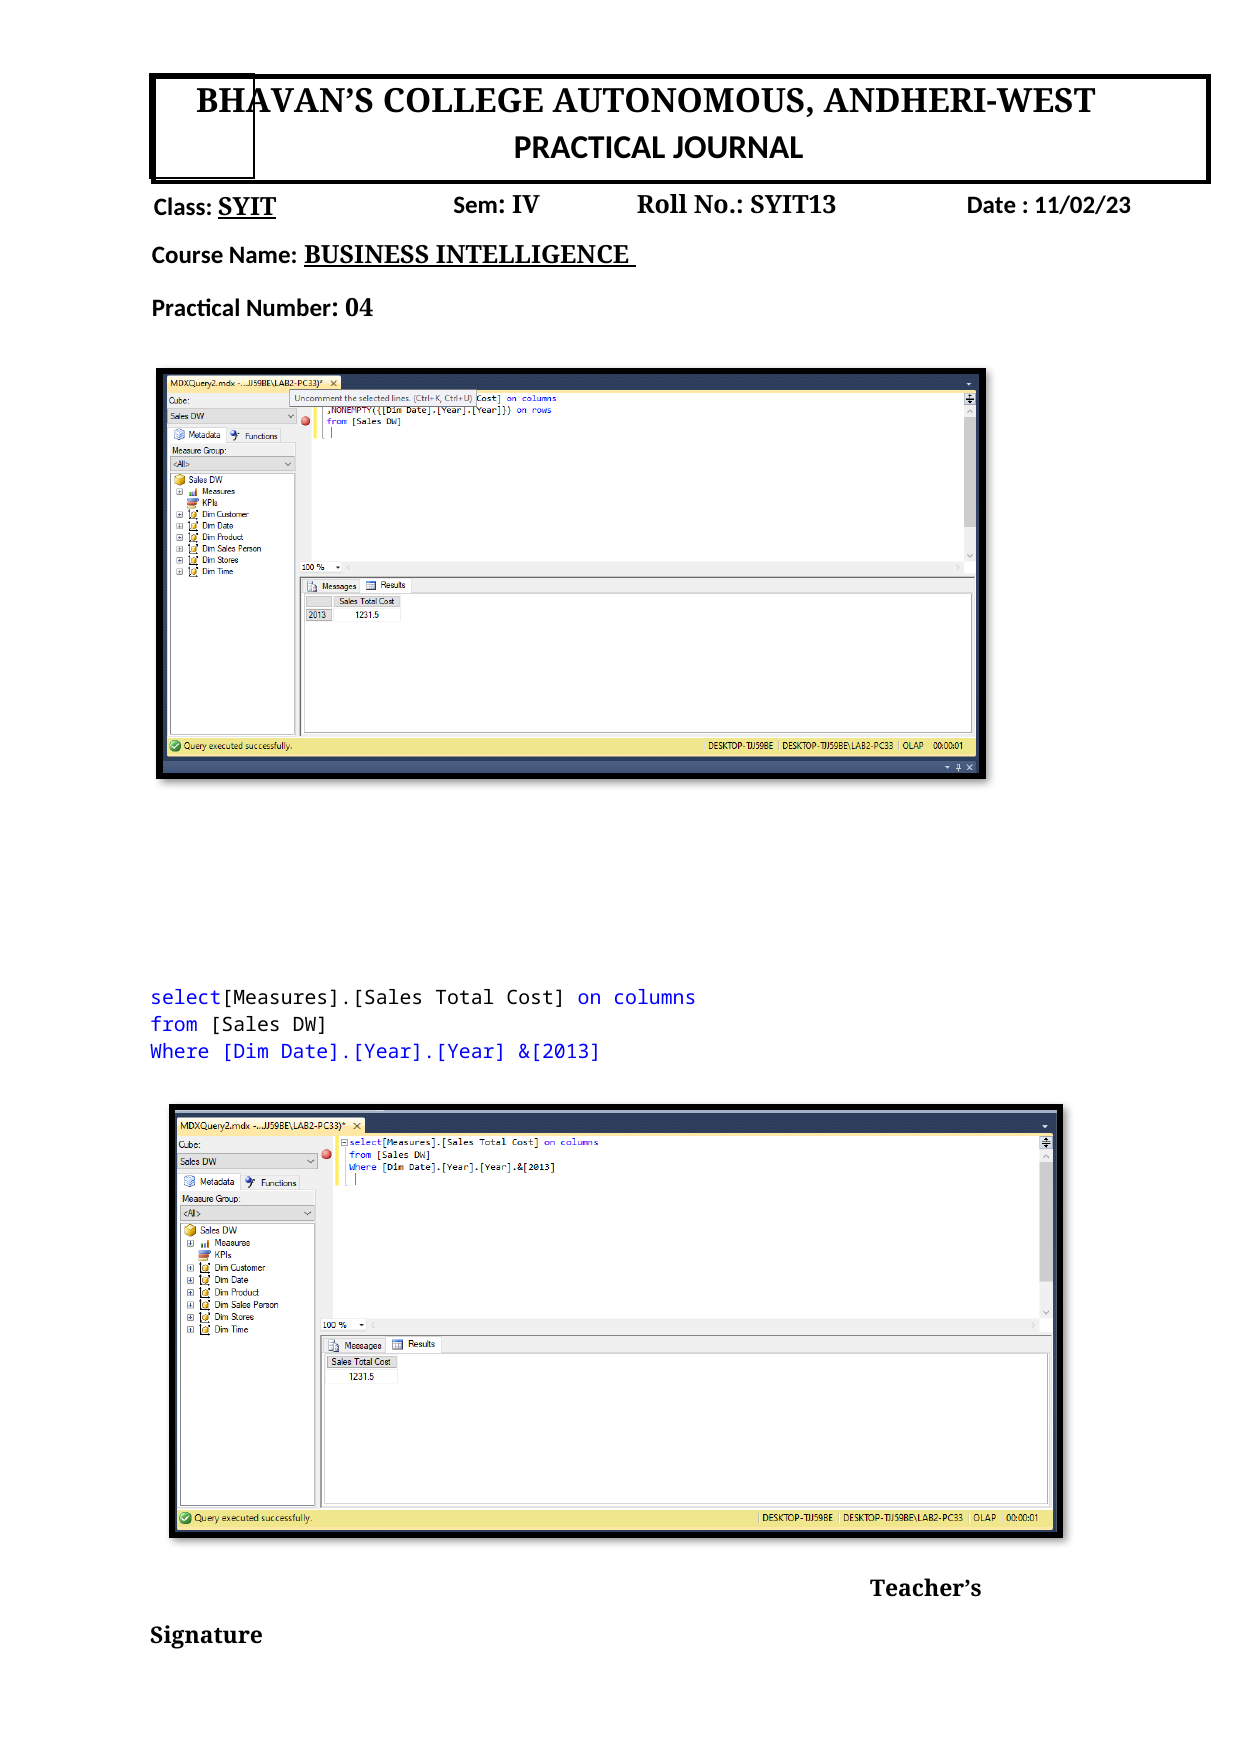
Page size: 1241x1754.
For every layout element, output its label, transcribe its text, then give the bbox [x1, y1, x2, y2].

picture [163, 374, 979, 773]
text Where [Dim Date].[Year].[Year] &[2013] [150, 1037, 1090, 1064]
text select[Measures].[Sales Total Cost] on columns [150, 983, 1090, 1011]
text from [Sales DW] [150, 1011, 1090, 1037]
picture [175, 1110, 1057, 1532]
